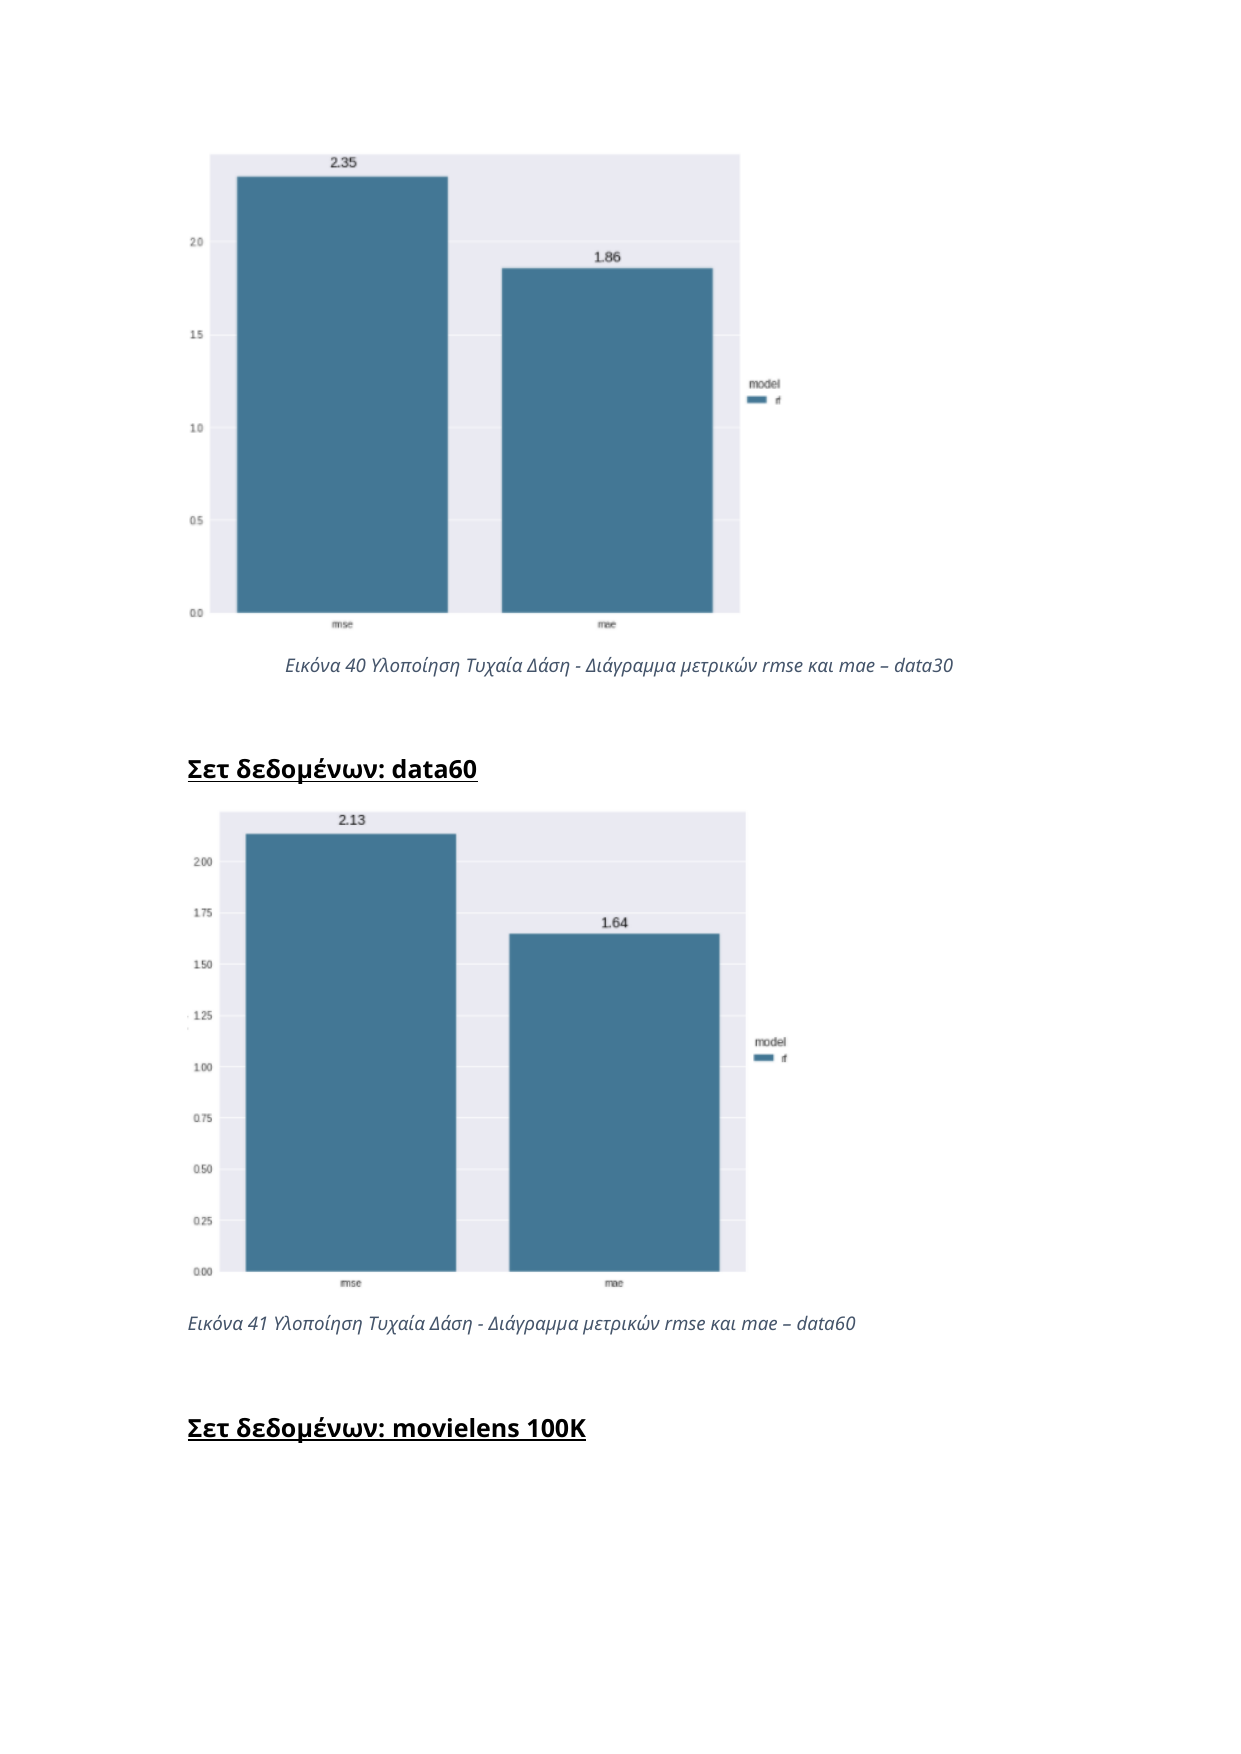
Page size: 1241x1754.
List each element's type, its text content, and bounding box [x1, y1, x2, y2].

picture [187, 805, 792, 1292]
text Σετ δεδομένων: movielens 100K [187, 1410, 1053, 1444]
text Εικόνα 41 Υλοποίηση Τυχαία Δάση - Διάγραμμα μετρικών rmse και mae – data60 [187, 1311, 1053, 1336]
picture [187, 150, 787, 633]
text Σετ δεδομένων: data60 [187, 752, 1053, 786]
text Εικόνα 40 Υλοποίηση Τυχαία Δάση - Διάγραμμα μετρικών rmse και mae – data30 [187, 652, 1053, 677]
